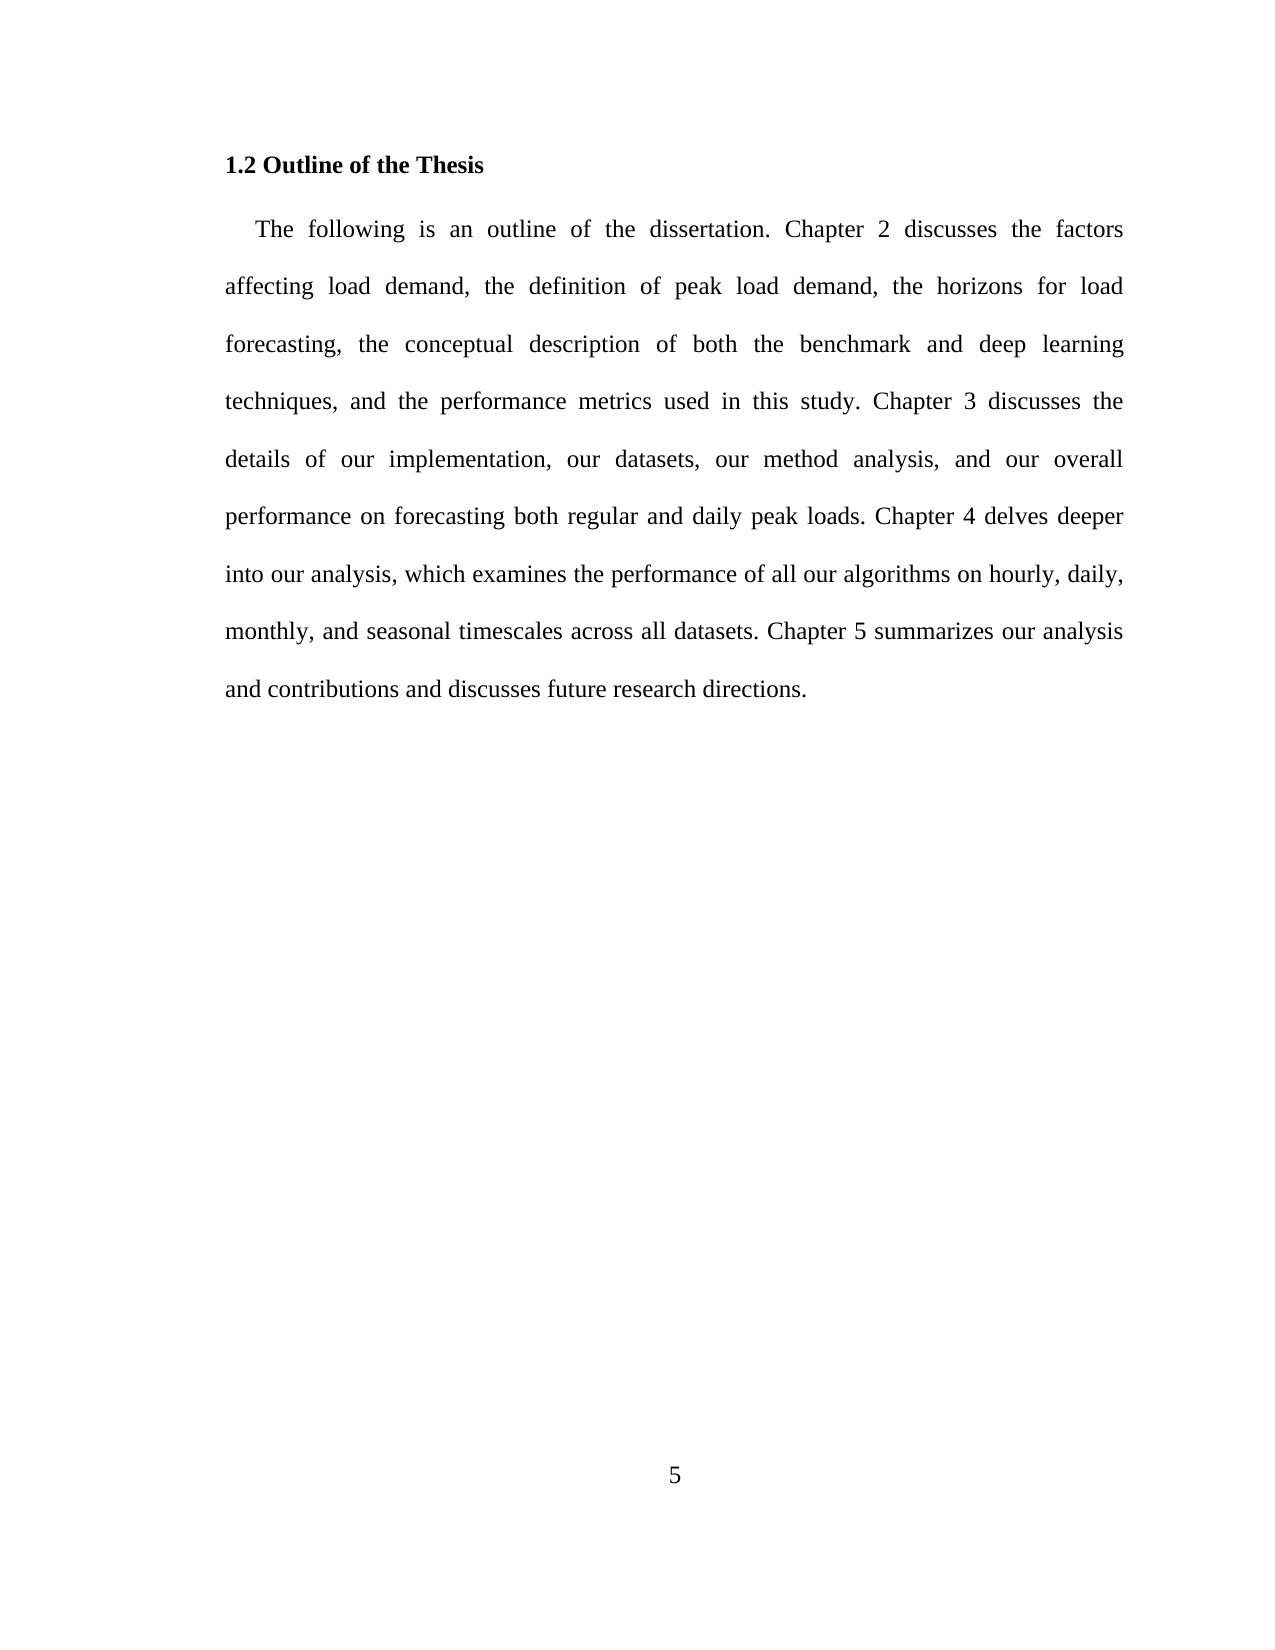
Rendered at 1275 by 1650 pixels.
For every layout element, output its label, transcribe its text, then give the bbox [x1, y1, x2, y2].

text The following is an outline of the dissertation. Chapter 2 discusses the factors affecting load demand, the definition of peak load demand, the horizons for load forecasting, the conceptual description of both the benchmark and deep learning techniques, and the performance metrics used in this study. Chapter 3 discusses the details of our implementation, our datasets, our method analysis, and our overall performance on forecasting both regular and daily peak loads. Chapter 4 delves deeper into our analysis, which examines the performance of all our algorithms on hourly, daily, monthly, and seasonal timescales across all datasets. Chapter 5 summarizes our analysis and contributions and discusses future research directions. [225, 214, 1125, 702]
subtitle 1.2 Outline of the Thesis [225, 150, 1125, 179]
